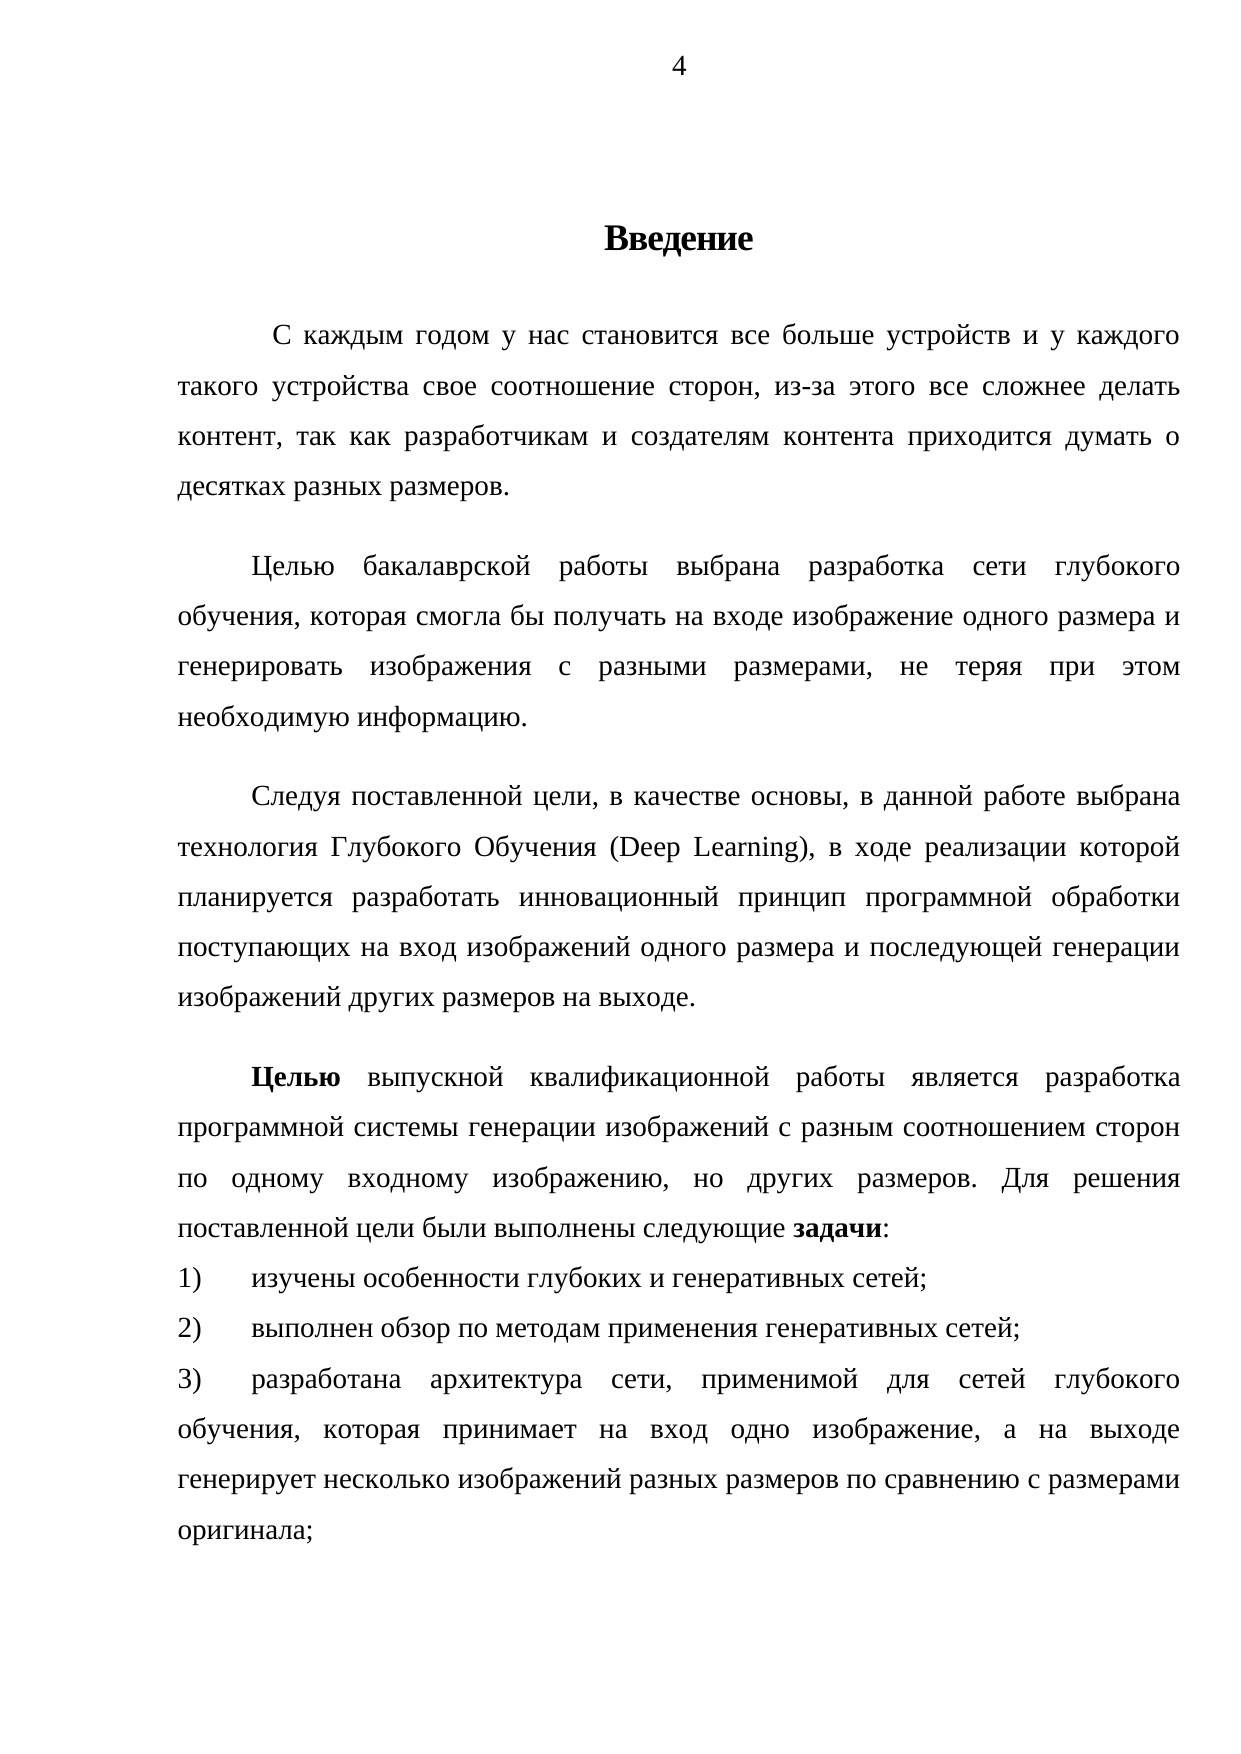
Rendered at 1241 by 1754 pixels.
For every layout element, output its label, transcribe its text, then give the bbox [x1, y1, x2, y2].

text С каждым годом у нас становится все больше устройств и у каждого такого устройства свое соотношение сторон, из-за этого все сложнее делать контент, так как разработчикам и создателям контента приходится думать о десятках разных размеров. [177, 317, 1181, 502]
text Введение [177, 215, 1181, 258]
list разработана архитектура сети, применимой для сетей глубокого обучения, которая принимает на вход одно изображение, а на выходе генерирует несколько изображений разных размеров по сравнению с размерами оригинала; [177, 1361, 1181, 1545]
list изучены особенности глубоких и генеративных сетей; [177, 1260, 1181, 1294]
text Следуя поставленной цели, в качестве основы, в данной работе выбрана технология Глубокого Обучения (Deep Learning), в ходе реализации которой планируется разработать инновационный принцип программной обработки поступающих на вход изображений одного размера и последующей генерации изображений других размеров на выходе. [177, 778, 1181, 1013]
text Целью бакалаврской работы выбрана разработка сети глубокого обучения, которая смогла бы получать на входе изображение одного размера и генерировать изображения с разными размерами, не теряя при этом необходимую информацию. [177, 548, 1181, 732]
list выполнен обзор по методам применения генеративных сетей; [177, 1311, 1181, 1344]
text Целью выпускной квалификационной работы является разработка программной системы генерации изображений с разным соотношением сторон по одному входному изображению, но других размеров. Для решения поставленной цели были выполнены следующие задачи: [177, 1059, 1181, 1243]
